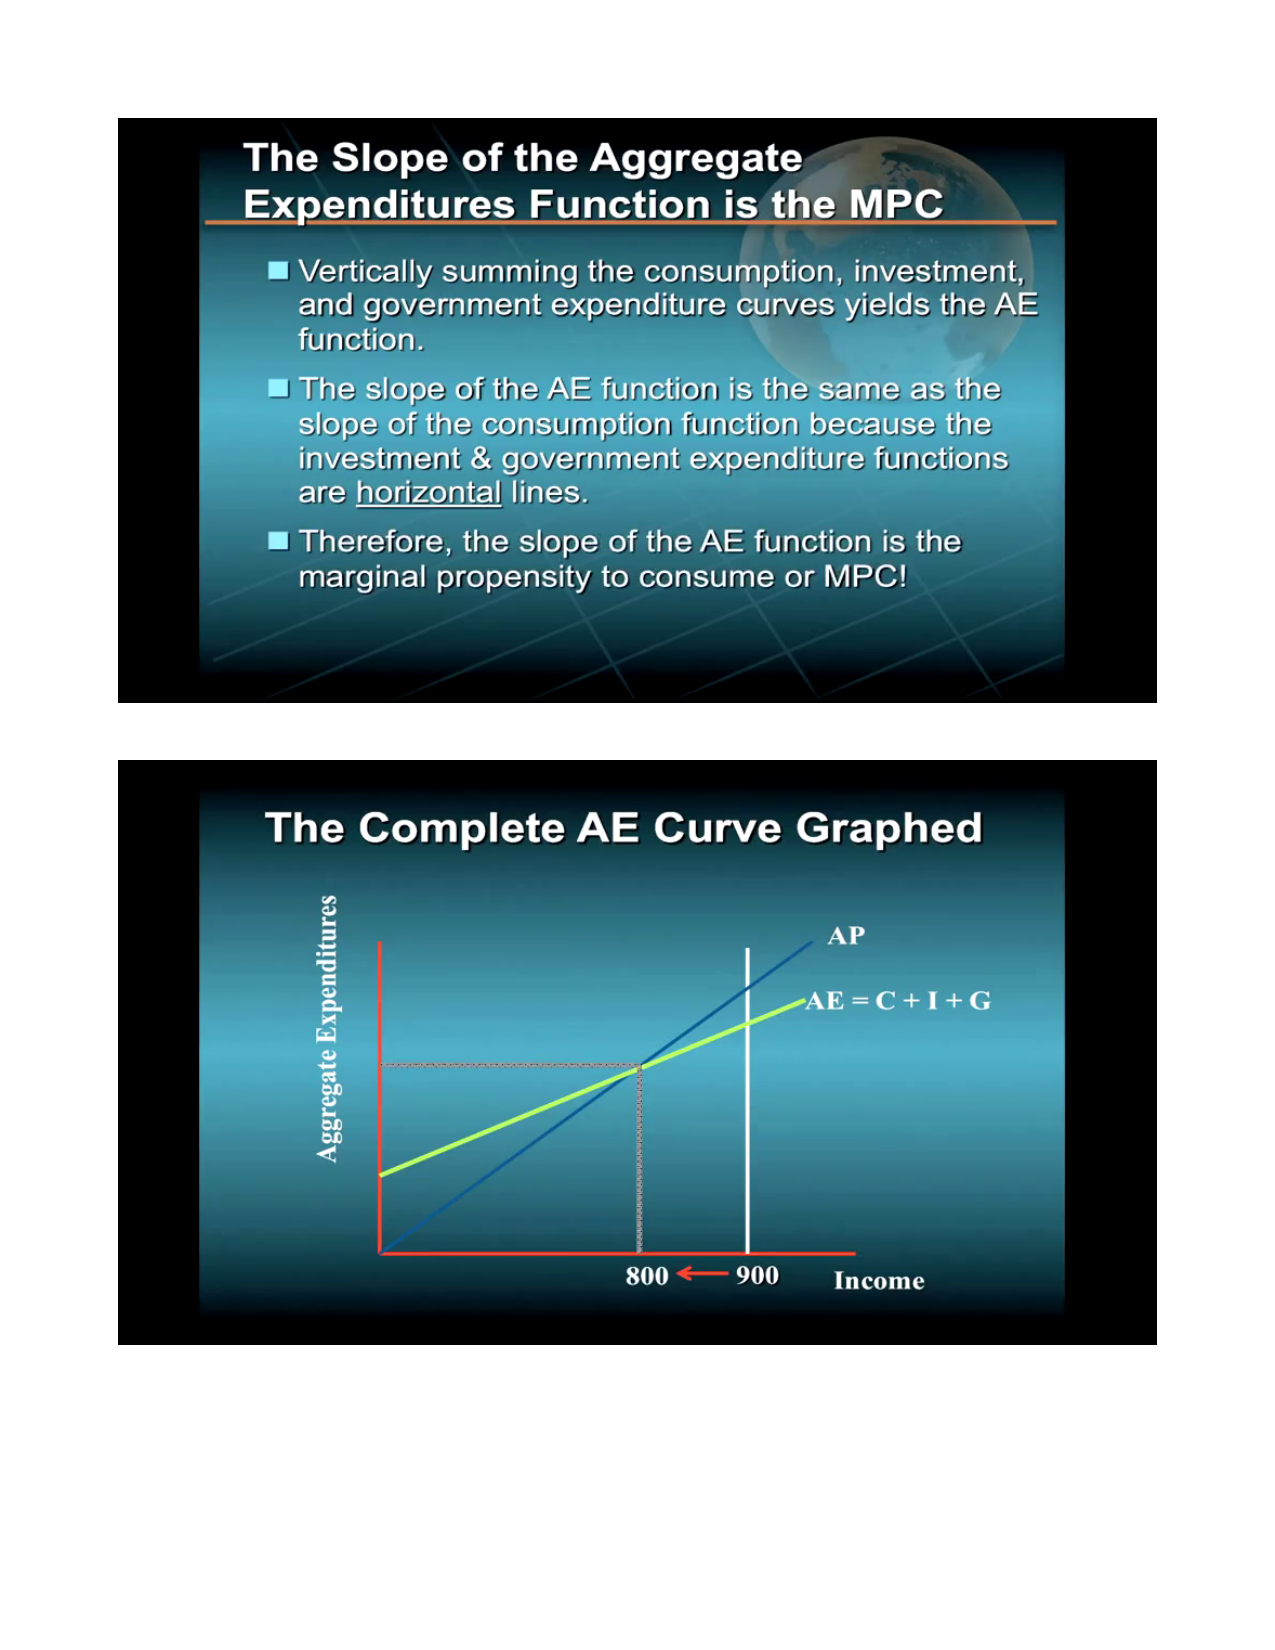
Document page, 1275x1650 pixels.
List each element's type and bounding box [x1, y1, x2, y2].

picture [118, 760, 1157, 1345]
picture [118, 118, 1157, 703]
